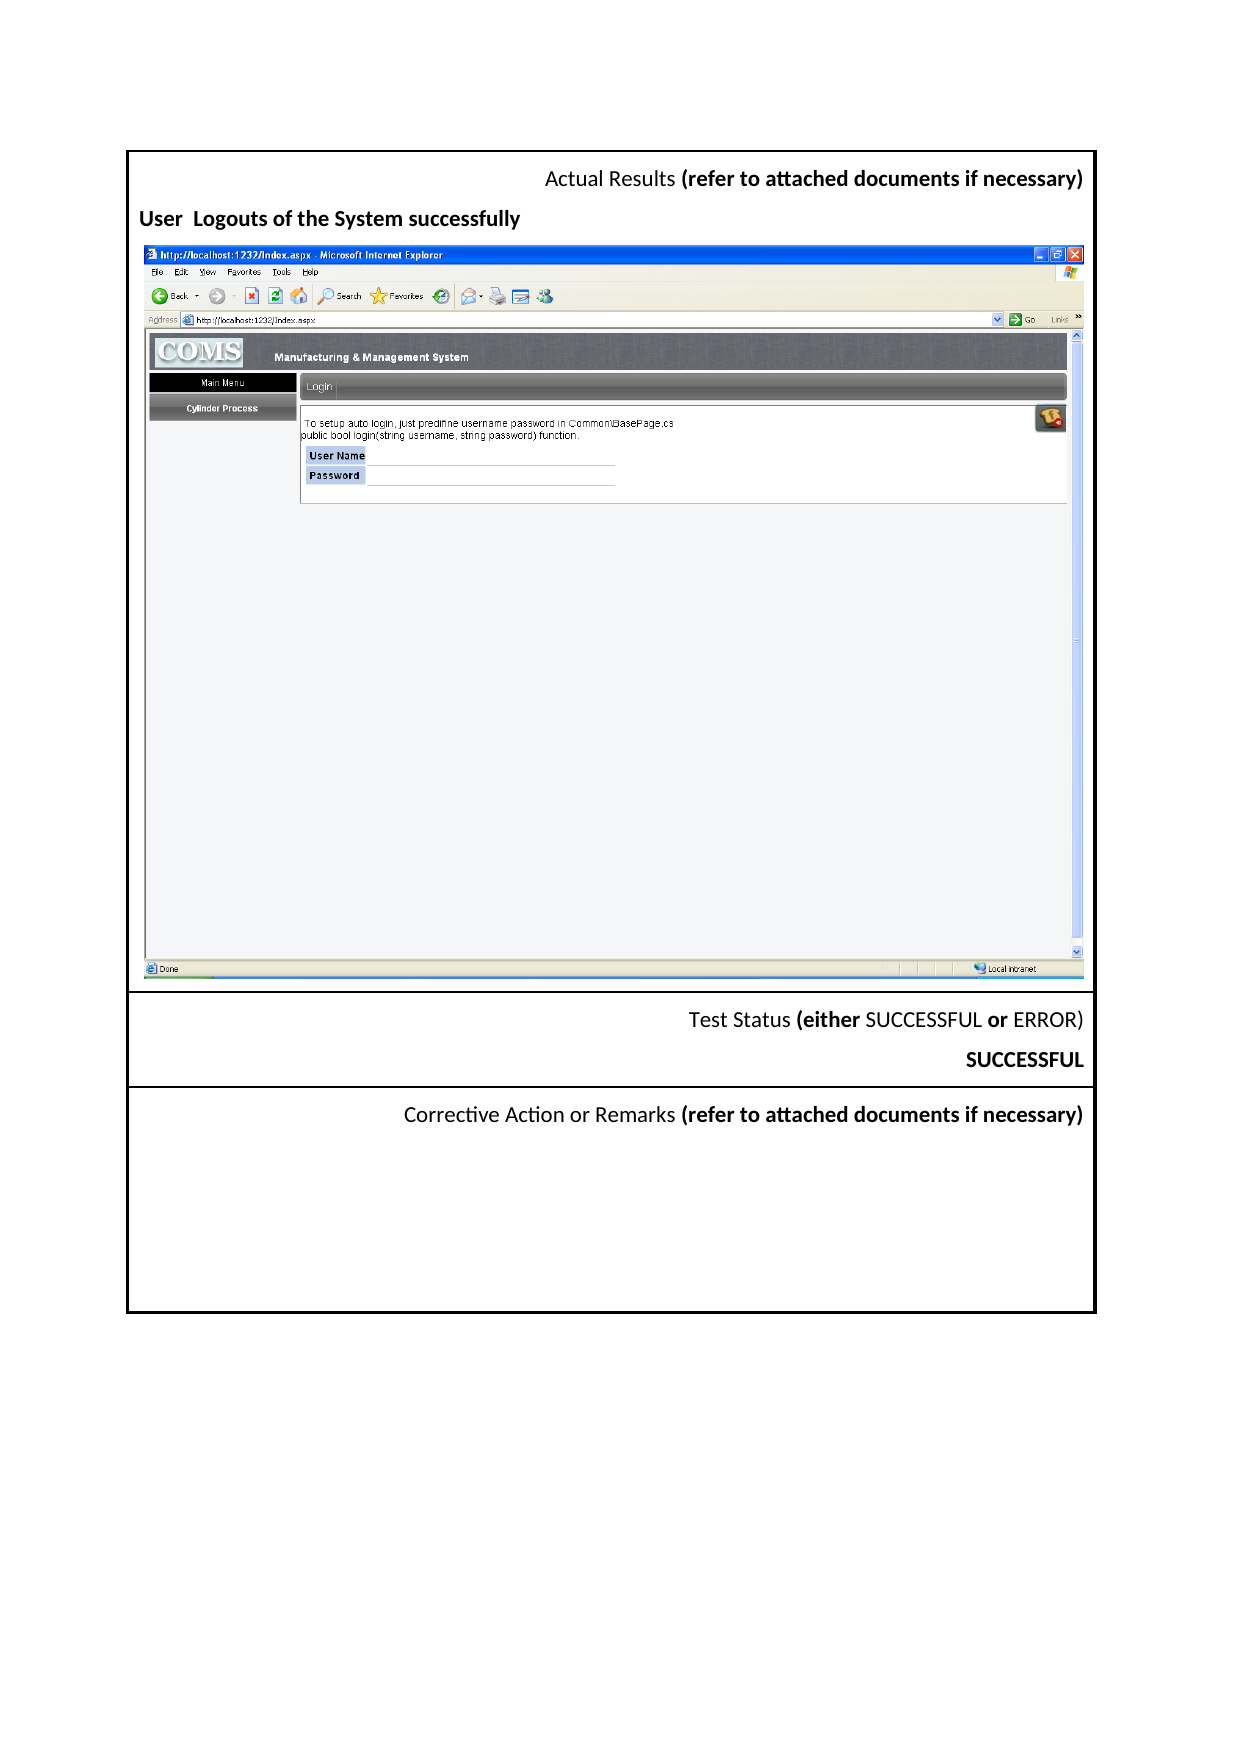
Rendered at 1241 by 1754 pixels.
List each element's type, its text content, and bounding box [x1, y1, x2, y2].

table_cell Corrective Action or Remarks (refer to attached documents if necessary) [129, 1088, 1093, 1311]
table_cell Test Status (either SUCCESSFUL or ERROR) SUCCESSFUL [129, 993, 1093, 1086]
table_cell Actual Results (refer to attached documents if necessary) User Logouts of the System successfully [129, 152, 1093, 991]
picture [144, 245, 1084, 979]
